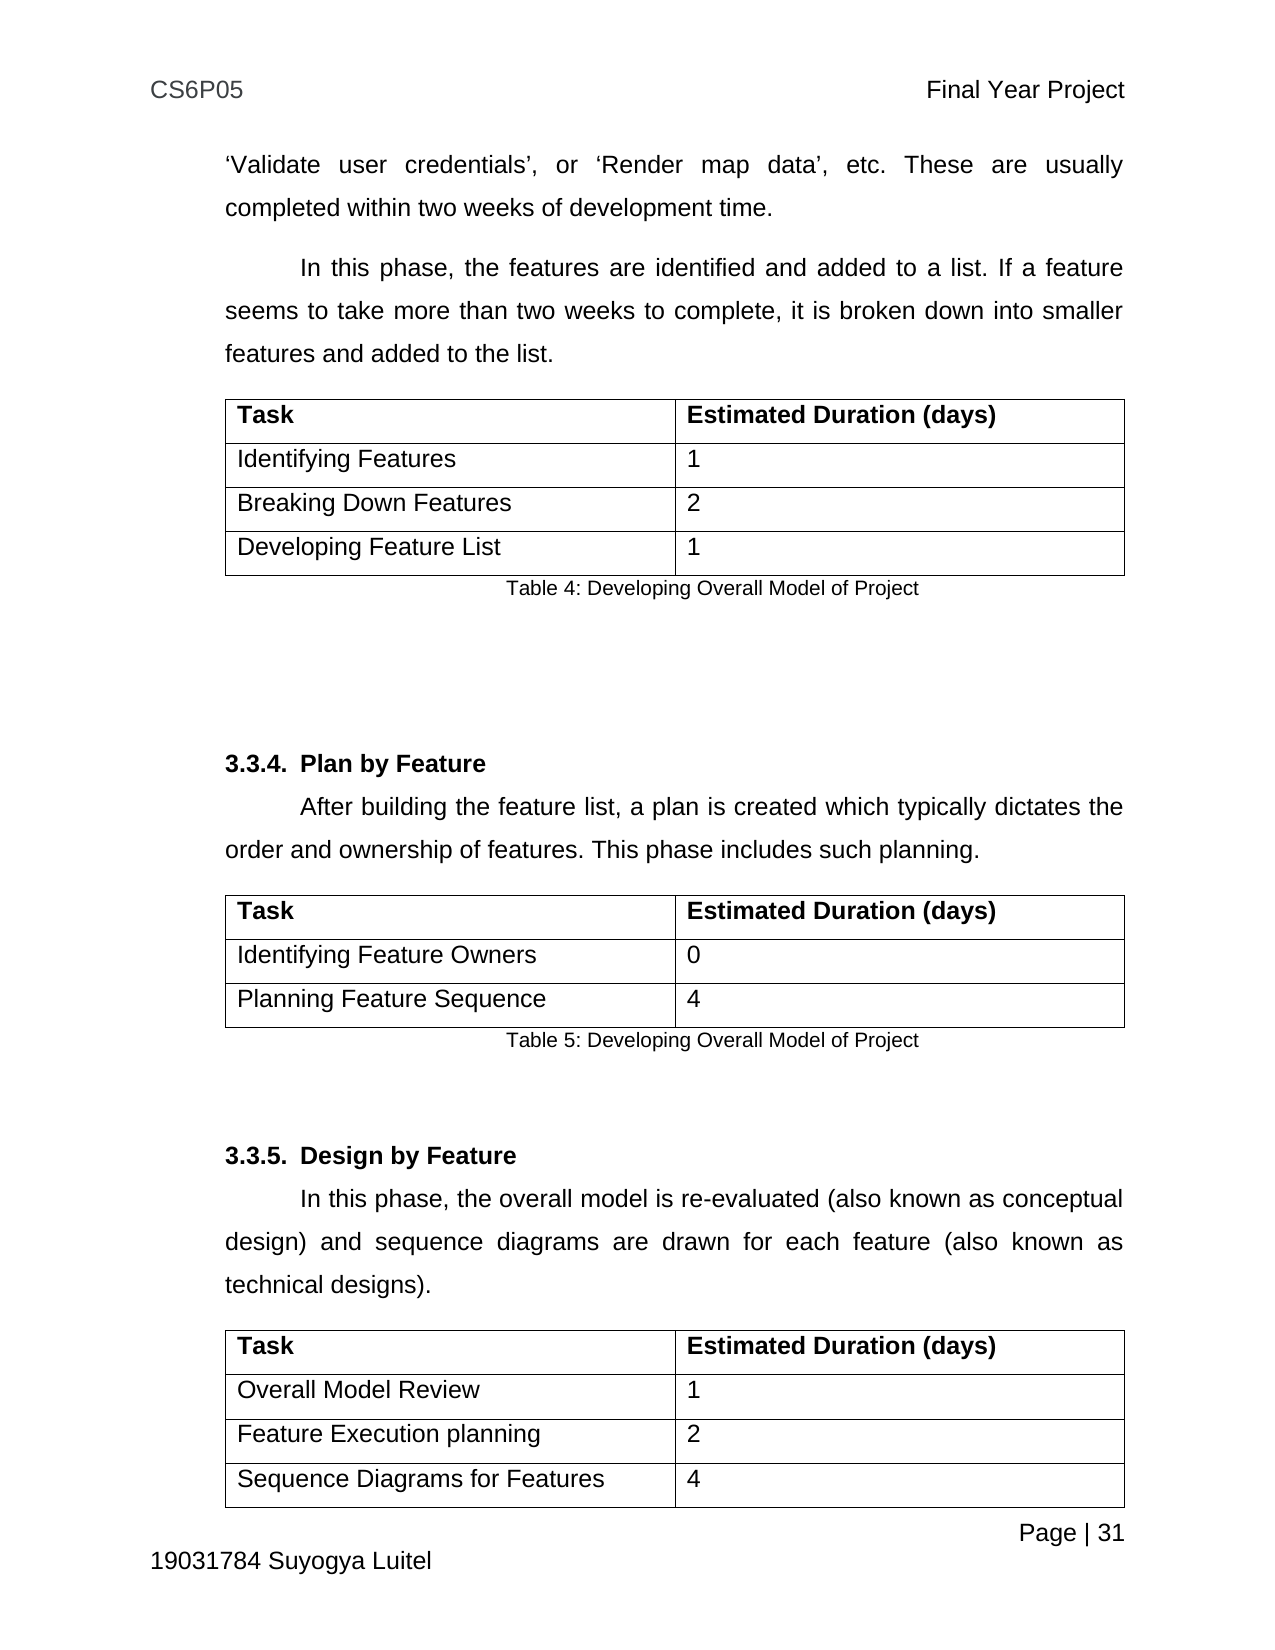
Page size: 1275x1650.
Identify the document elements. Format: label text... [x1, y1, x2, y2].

table_cell 2 [676, 488, 1124, 531]
table_cell 0 [676, 940, 1124, 983]
subtitle Plan by Feature [150, 749, 1125, 778]
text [225, 150, 1125, 222]
text After building the feature list, a plan is created which typically dictates the order and ownership of features. This phase includes such planning. [225, 792, 1125, 864]
text Table 5: Developing Overall Model of Project [225, 1028, 1125, 1052]
table_cell Identifying Features [226, 444, 675, 487]
table_cell Breaking Down Features [226, 488, 675, 531]
table_header Estimated Duration (days) [676, 400, 1124, 443]
table_cell Developing Feature List [226, 532, 675, 575]
table_cell 1 [676, 444, 1124, 487]
table_cell 2 [676, 1420, 1124, 1462]
table_header Task [226, 1331, 675, 1374]
table_cell Feature Execution planning [226, 1420, 675, 1462]
subtitle Design by Feature [150, 1141, 1125, 1170]
table_cell 1 [676, 532, 1124, 575]
text In this phase, the features are identified and added to a list. If a feature seems to take more than two weeks to complete, it is broken down into smaller features and added to the list. [225, 253, 1125, 368]
table_header Task [226, 400, 675, 443]
text Table 4: Developing Overall Model of Project [225, 576, 1125, 600]
table_cell Overall Model Review [226, 1375, 675, 1418]
table_cell 1 [676, 1375, 1124, 1418]
table_cell Sequence Diagrams for Features [226, 1464, 675, 1507]
table_header Task [226, 896, 675, 939]
text In this phase, the overall model is re-evaluated (also known as conceptual design) and sequence diagrams are drawn for each feature (also known as technical designs). [225, 1184, 1125, 1299]
table_header Estimated Duration (days) [676, 1331, 1124, 1374]
table_header Estimated Duration (days) [676, 896, 1124, 939]
table_cell 4 [676, 984, 1124, 1027]
table_cell Identifying Feature Owners [226, 940, 675, 983]
table_cell Planning Feature Sequence [226, 984, 675, 1027]
table_cell 4 [676, 1464, 1124, 1507]
